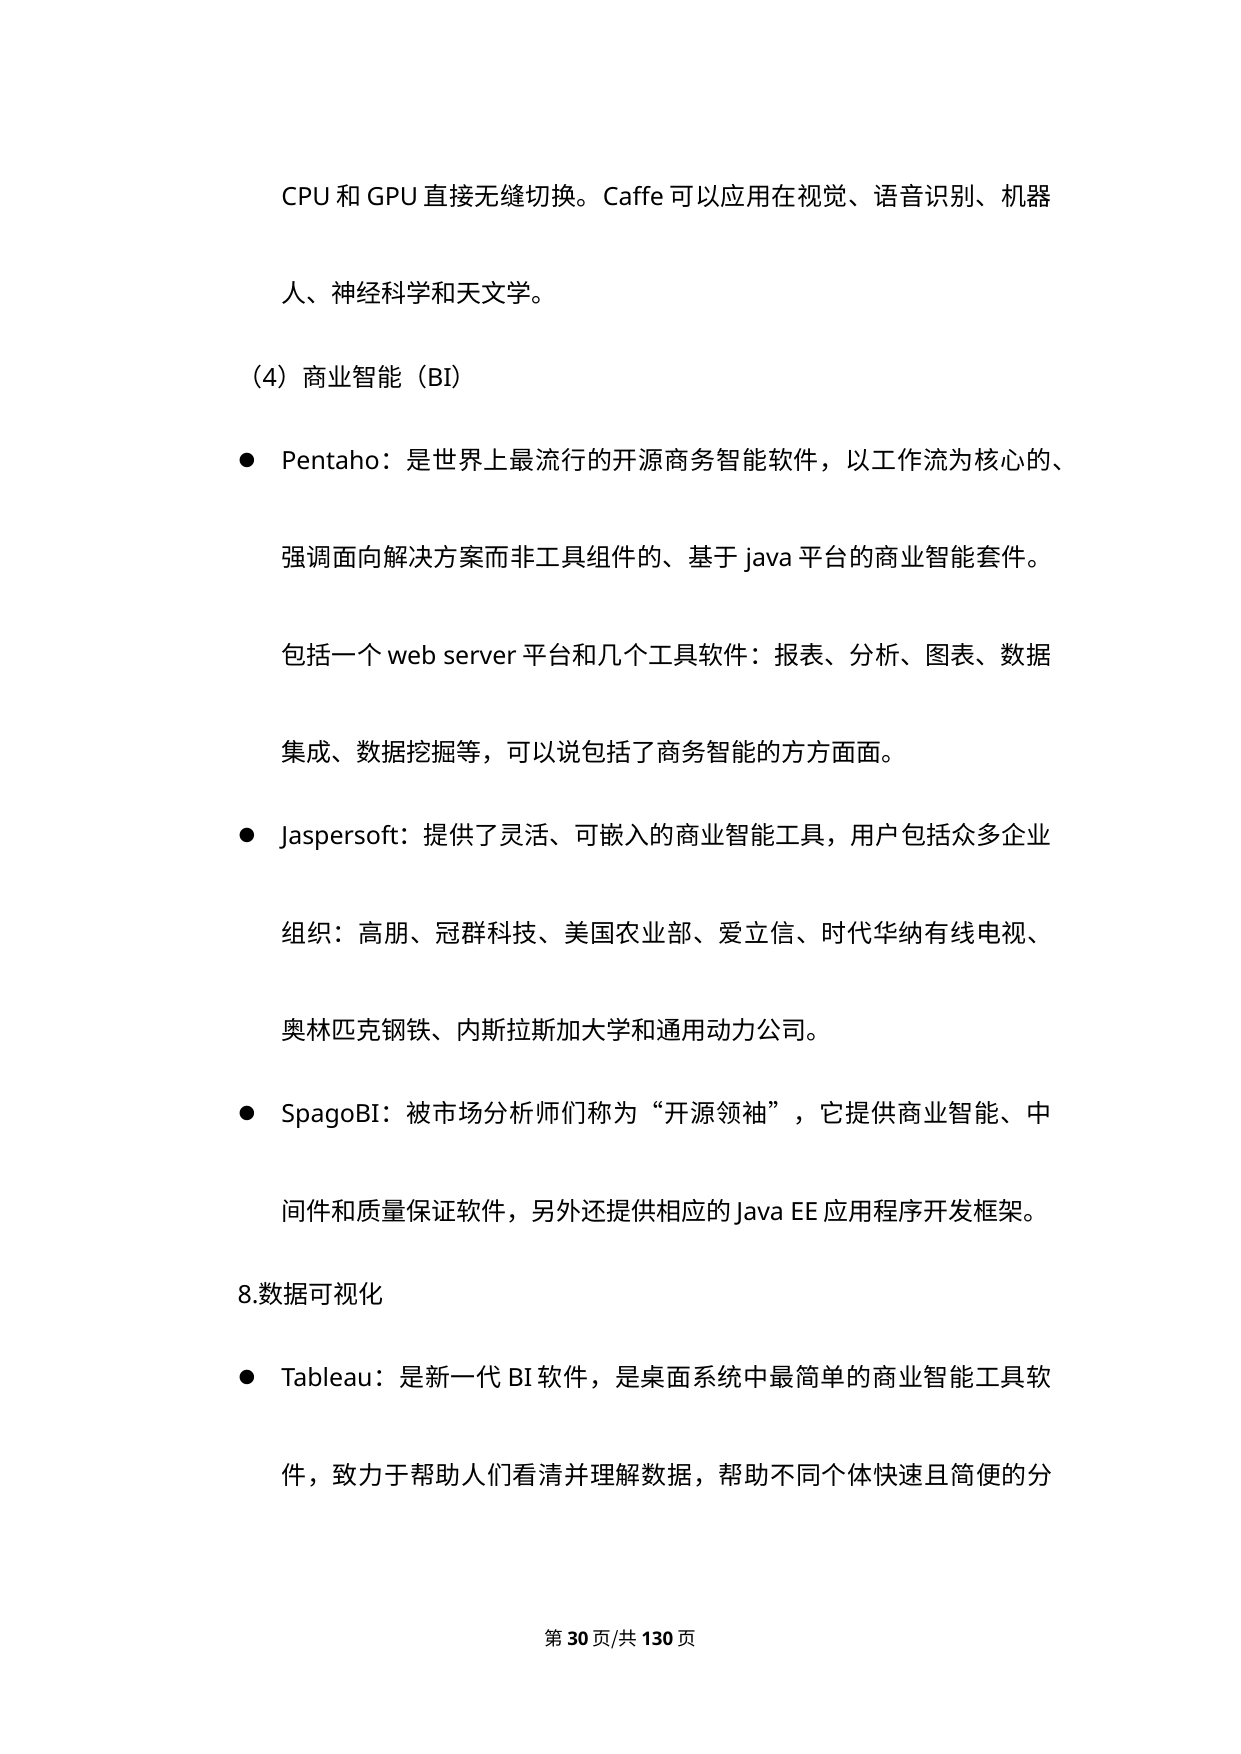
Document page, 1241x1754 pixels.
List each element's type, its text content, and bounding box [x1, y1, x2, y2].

list Jaspersoft：提供了灵活、可嵌入的商业智能工具，用户包括众多企业组织：高朋、冠群科技、美国农业部、爱立信、时代华纳有线电视、奥林匹克钢铁、内斯拉斯加大学和通用动力公司。 [237, 801, 1053, 1061]
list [237, 162, 1053, 324]
text （4）商业智能（BI） [187, 343, 1053, 408]
list SpagoBI：被市场分析师们称为“开源领袖”，它提供商业智能、中间件和质量保证软件，另外还提供相应的Java EE应用程序开发框架。 [237, 1079, 1053, 1242]
list 数据可视化 [237, 1260, 1053, 1325]
list Pentaho：是世界上最流行的开源商务智能软件，以工作流为核心的、强调面向解决方案而非工具组件的、基于java平台的商业智能套件。包括一个web server平台和几个工具软件：报表、分析、图表、数据集成、数据挖掘等，可以说包括了商务智能的方方面面。 [237, 426, 1053, 783]
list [237, 1343, 1053, 1506]
